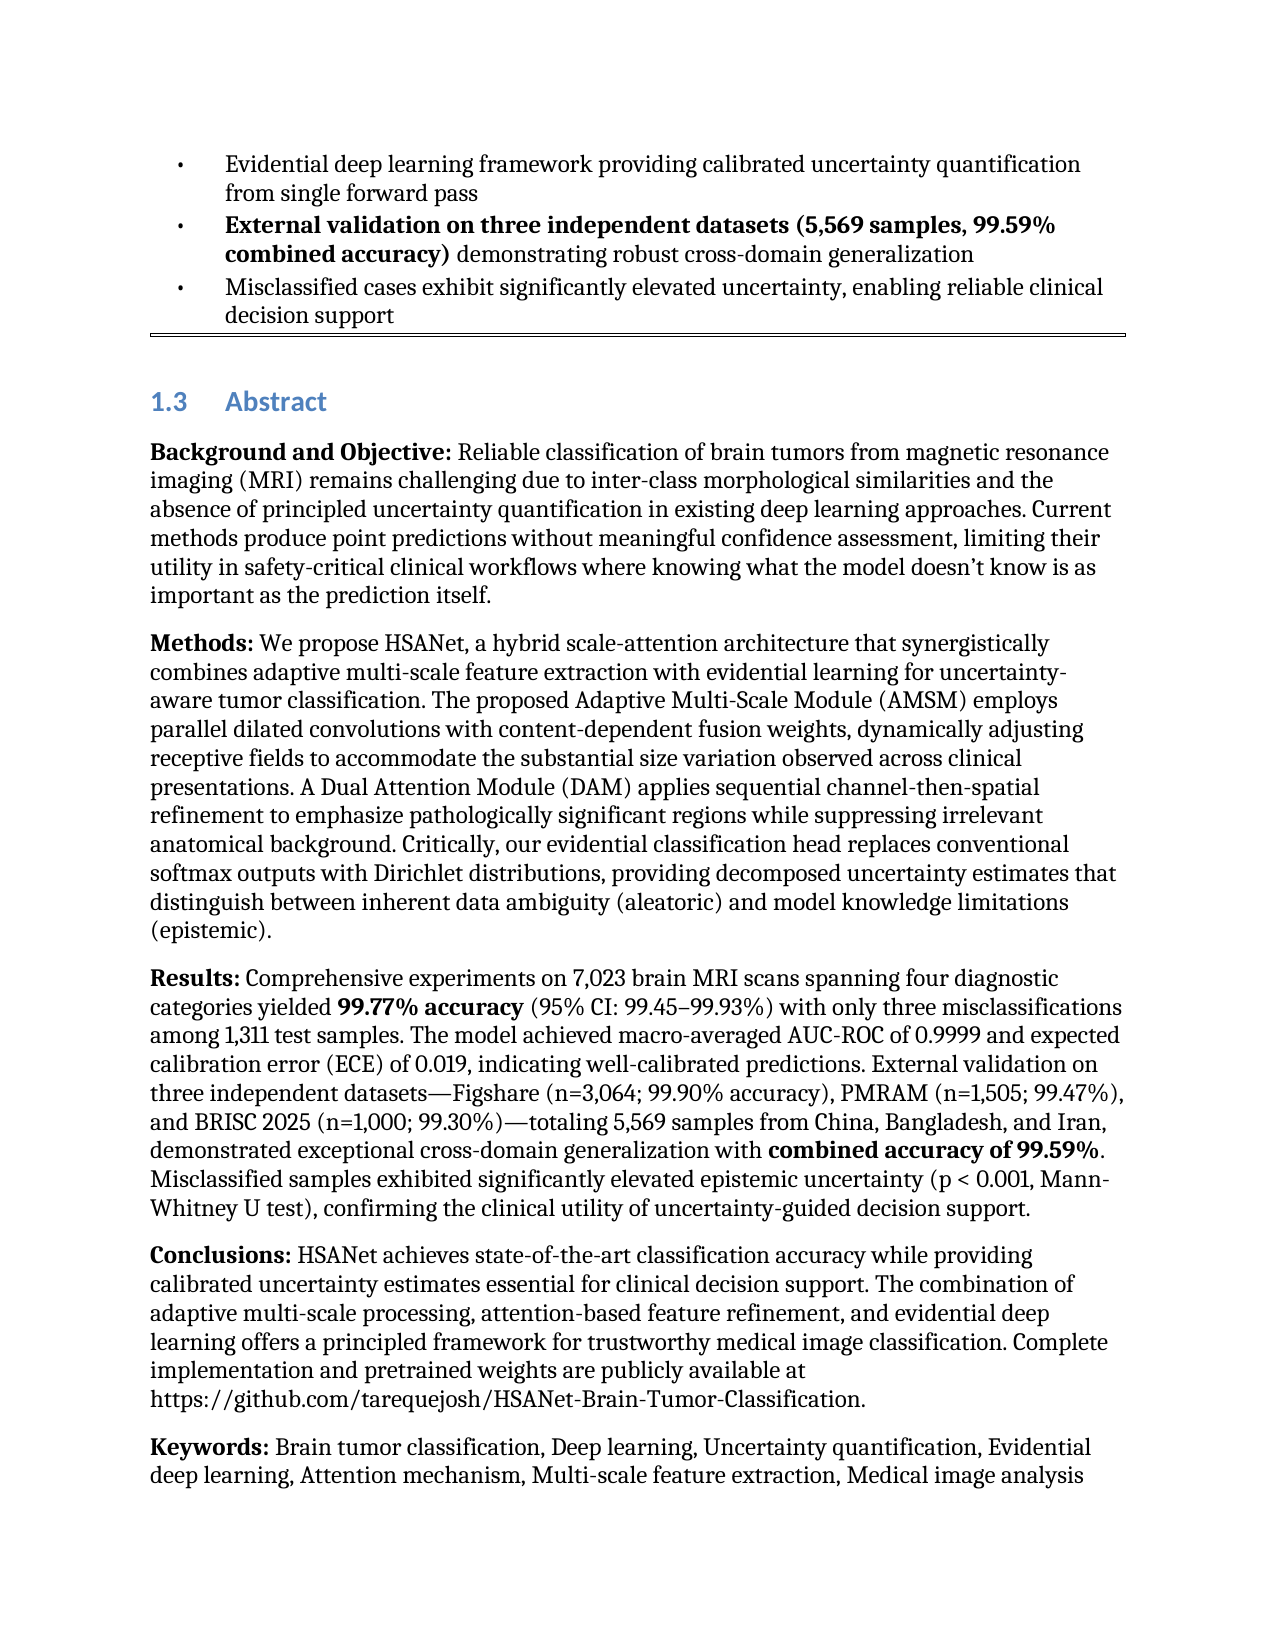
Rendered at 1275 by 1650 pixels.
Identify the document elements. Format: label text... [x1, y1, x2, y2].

text Results: Comprehensive experiments on 7,023 brain MRI scans spanning four diagnostic categories yielded 99.77% accuracy (95% CI: 99.45–99.93%) with only three misclassifications among 1,311 test samples. The model achieved macro-averaged AUC-ROC of 0.9999 and expected calibration error (ECE) of 0.019, indicating well-calibrated predictions. External validation on three independent datasets—Figshare (n=3,064; 99.90% accuracy), PMRAM (n=1,505; 99.47%), and BRISC 2025 (n=1,000; 99.30%)—totaling 5,569 samples from China, Bangladesh, and Iran, demonstrated exceptional cross-domain generalization with combined accuracy of 99.59%. Misclassified samples exhibited significantly elevated epistemic uncertainty (p < 0.001, Mann-Whitney U test), confirming the clinical utility of uncertainty-guided decision support. [150, 964, 1125, 1223]
text Keywords: Brain tumor classification, Deep learning, Uncertainty quantification, Evidential deep learning, Attention mechanism, Multi-scale feature extraction, Medical image analysis [150, 1433, 1125, 1490]
text Background and Objective: Reliable classification of brain tumors from magnetic resonance imaging (MRI) remains challenging due to inter-class morphological similarities and the absence of principled uncertainty quantification in existing deep learning approaches. Current methods produce point predictions without meaningful confidence assessment, limiting their utility in safety-critical clinical workflows where knowing what the model doesn’t know is as important as the prediction itself. [150, 438, 1125, 610]
list External validation on three independent datasets (5,569 samples, 99.59% combined accuracy) demonstrating robust cross-domain generalization [175, 211, 1125, 269]
text Conclusions: HSANet achieves state-of-the-art classification accuracy while providing calibrated uncertainty estimates essential for clinical decision support. The combination of adaptive multi-scale processing, attention-based feature refinement, and evidential deep learning offers a principled framework for trustworthy medical image classification. Complete implementation and pretrained weights are publicly available at https://github.com/tarequejosh/HSANet-Brain-Tumor-Classification. [150, 1241, 1125, 1414]
list Evidential deep learning framework providing calibrated uncertainty quantification from single forward pass [175, 150, 1125, 207]
list Misclassified cases exhibit significantly elevated uncertainty, enabling reliable clinical decision support [175, 272, 1125, 330]
subtitle 1.3 Abstract [150, 383, 1125, 419]
text Methods: We propose HSANet, a hybrid scale-attention architecture that synergistically combines adaptive multi-scale feature extraction with evidential learning for uncertainty-aware tumor classification. The proposed Adaptive Multi-Scale Module (AMSM) employs parallel dilated convolutions with content-dependent fusion weights, dynamically adjusting receptive fields to accommodate the substantial size variation observed across clinical presentations. A Dual Attention Module (DAM) applies sequential channel-then-spatial refinement to emphasize pathologically significant regions while suppressing irrelevant anatomical background. Critically, our evidential classification head replaces conventional softmax outputs with Dirichlet distributions, providing decomposed uncertainty estimates that distinguish between inherent data ambiguity (aleatoric) and model knowledge limitations (epistemic). [150, 629, 1125, 945]
